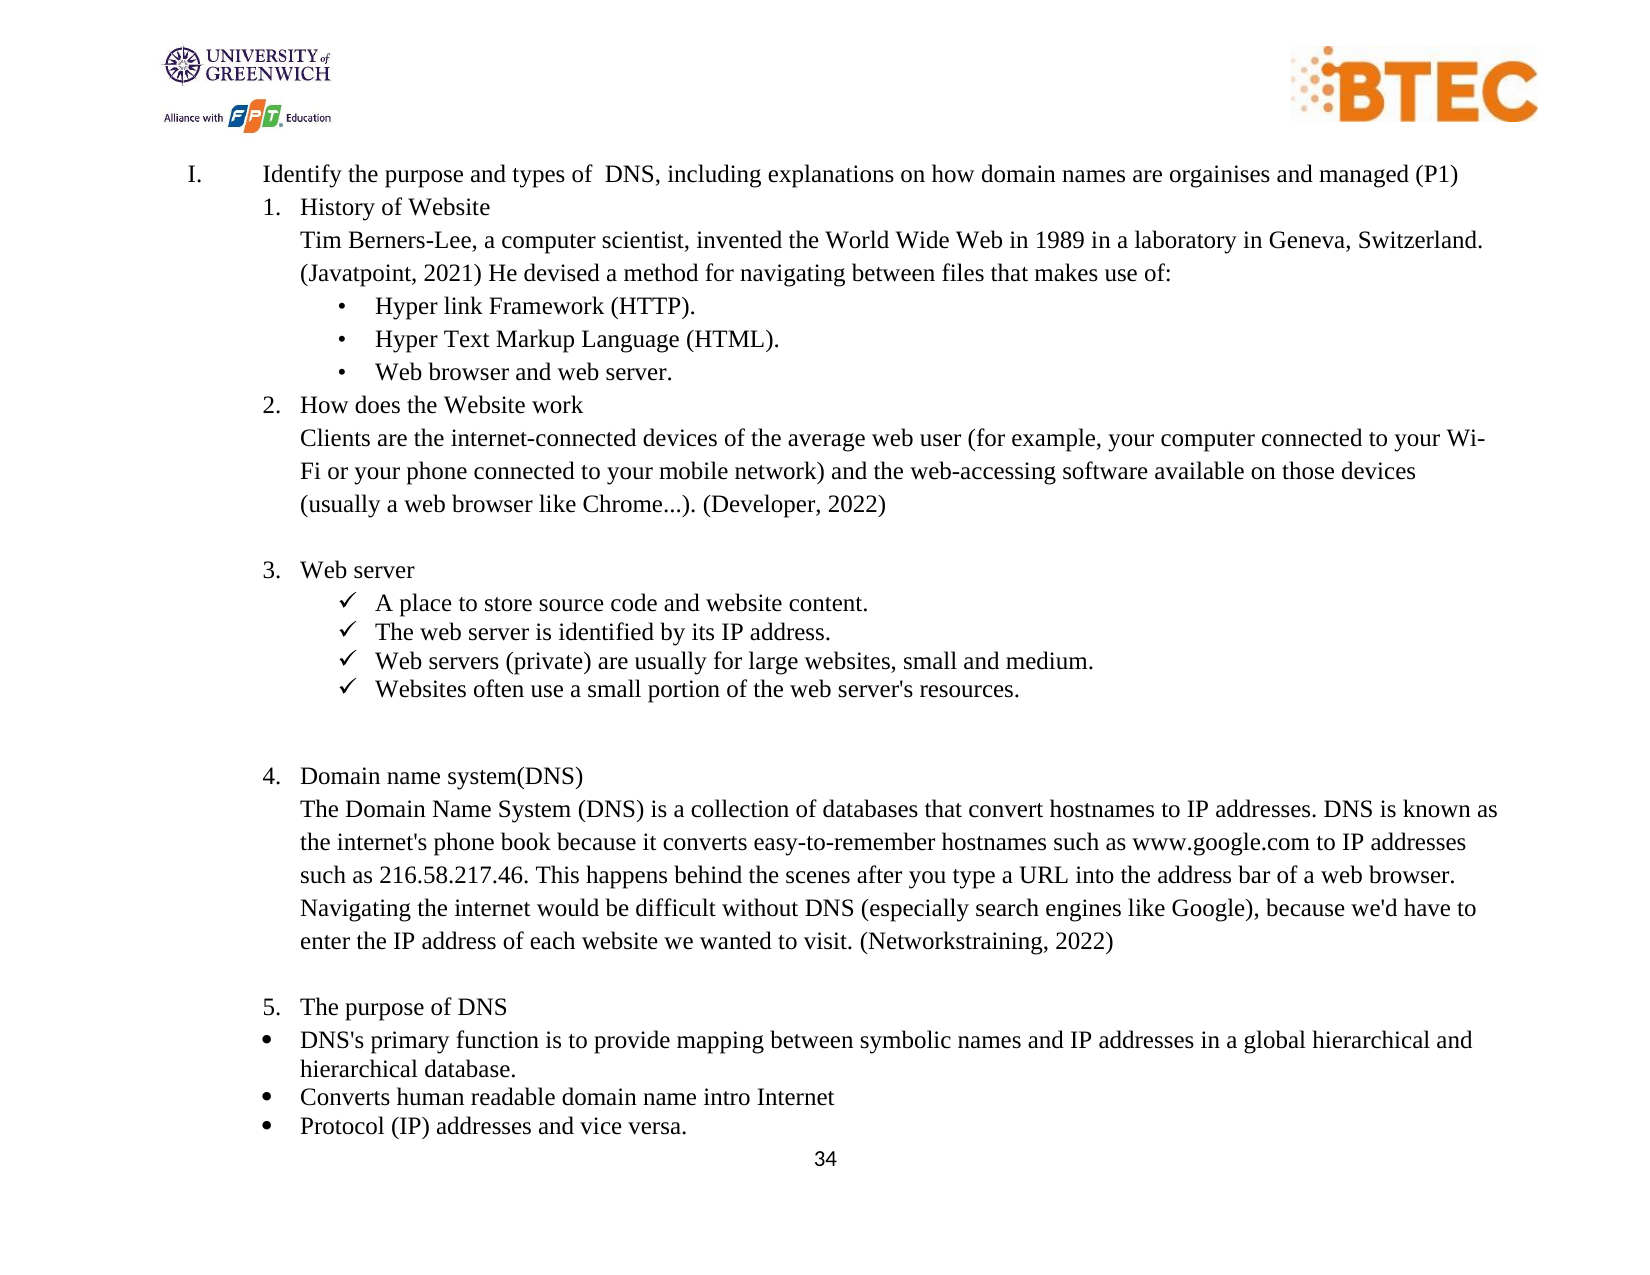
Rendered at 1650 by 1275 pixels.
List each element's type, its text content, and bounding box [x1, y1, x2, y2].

list The purpose of DNS [262, 992, 1500, 1021]
picture [150, 32, 343, 144]
list Websites often use a small portion of the web server's resources. [337, 674, 1500, 703]
list Web servers (private) are usually for large websites, small and medium. [337, 646, 1500, 674]
list Web browser and web server. [337, 357, 1500, 386]
list Clients are the internet-connected devices of the average web user (for example, your computer connected to your Wi-Fi or your phone connected to your mobile network) and the web-accessing software available on those devices (usually a web browser like Chrome...). [300, 423, 1500, 518]
list Domain name system(DNS) [262, 761, 1500, 789]
list A place to store source code and website content. [337, 588, 1500, 617]
list The web server is identified by its IP address. [337, 617, 1500, 646]
list DNS's primary function is to provide mapping between symbolic names and IP addresses in a global hierarchical and hierarchical database. [262, 1025, 1500, 1082]
list How does the Website work [262, 390, 1500, 419]
list Web server [262, 555, 1500, 584]
list Protocol (IP) addresses and vice versa. [262, 1111, 1500, 1140]
picture [1290, 46, 1538, 122]
list Identify the purpose and types of DNS, including explanations on how domain names are orgainises and managed (P1) [187, 159, 1500, 188]
list Converts human readable domain name intro Internet [262, 1082, 1500, 1111]
list Hyper Text Markup Language (HTML). [337, 324, 1500, 353]
list Hyper link Framework (HTTP). [337, 291, 1500, 320]
list History of Website [262, 192, 1500, 221]
list The Domain Name System (DNS) is a collection of databases that convert hostnames to IP addresses. DNS is known as the internet's phone book because it converts easy-to-remember hostnames such as www.google.com to IP addresses such as 216.58.217.46. This happens behind the scenes after you type a URL into the address bar of a web browser. Navigating the internet would be difficult without DNS (especially search engines like Google), because we'd have to enter the IP address of each website we wanted to visit. [300, 794, 1500, 955]
list Tim Berners-Lee, a computer scientist, invented the World Wide Web in 1989 in a laboratory in Geneva, Switzerland. He devised a method for navigating between files that makes use of: [300, 225, 1500, 287]
